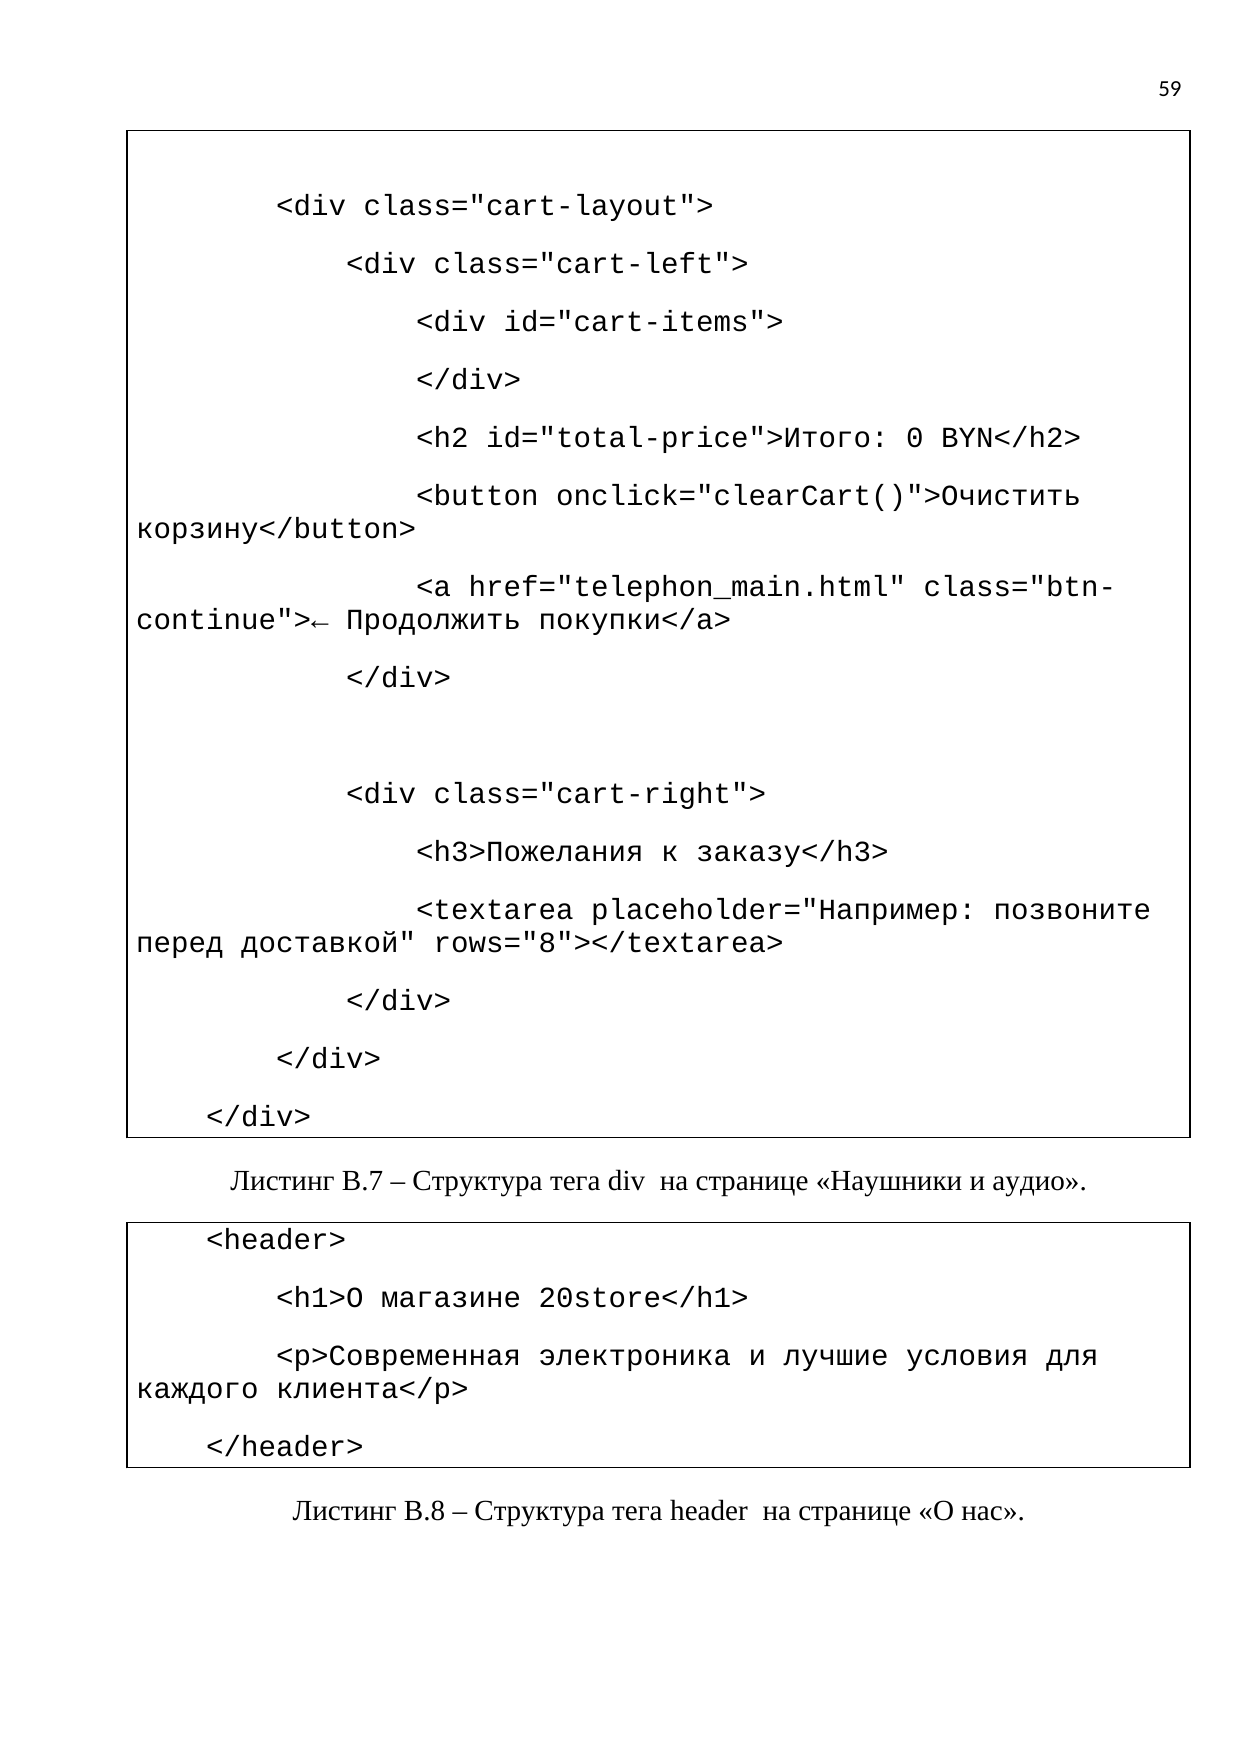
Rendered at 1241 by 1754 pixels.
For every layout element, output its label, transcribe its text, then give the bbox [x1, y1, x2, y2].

text </div> [128, 362, 1189, 398]
text <div id="cart-items"> [128, 304, 1189, 340]
text <h3>Пожелания к заказу</h3> [128, 834, 1189, 870]
text <a href="telephon_main.html" class="btn-continue">← Продолжить покупки</a> [128, 569, 1189, 638]
text <div class="cart-layout"> [128, 188, 1189, 224]
text </div> [128, 1099, 1189, 1137]
text <button onclick="clearCart()">Очистить корзину</button> [128, 478, 1189, 547]
text </div> [128, 1041, 1189, 1077]
text <p>Современная электроника и лучшие условия для каждого клиента</p> [128, 1338, 1189, 1407]
text </header> [128, 1429, 1189, 1467]
text <h2 id="total-price">Итого: 0 BYN</h2> [128, 420, 1189, 456]
text </div> [128, 983, 1189, 1019]
text Листинг В.7 – Структура тега div на странице «Наушники и аудио». [136, 1163, 1181, 1197]
text <h1>О магазине 20store</h1> [128, 1280, 1189, 1316]
text </div> [128, 660, 1189, 696]
text Листинг В.8 – Структура тега header на странице «О нас». [136, 1493, 1181, 1527]
text <header> [128, 1223, 1189, 1258]
text <textarea placeholder="Например: позвоните перед доставкой" rows="8"></textarea> [128, 892, 1189, 961]
text <div class="cart-left"> [128, 246, 1189, 282]
text <div class="cart-right"> [128, 776, 1189, 812]
